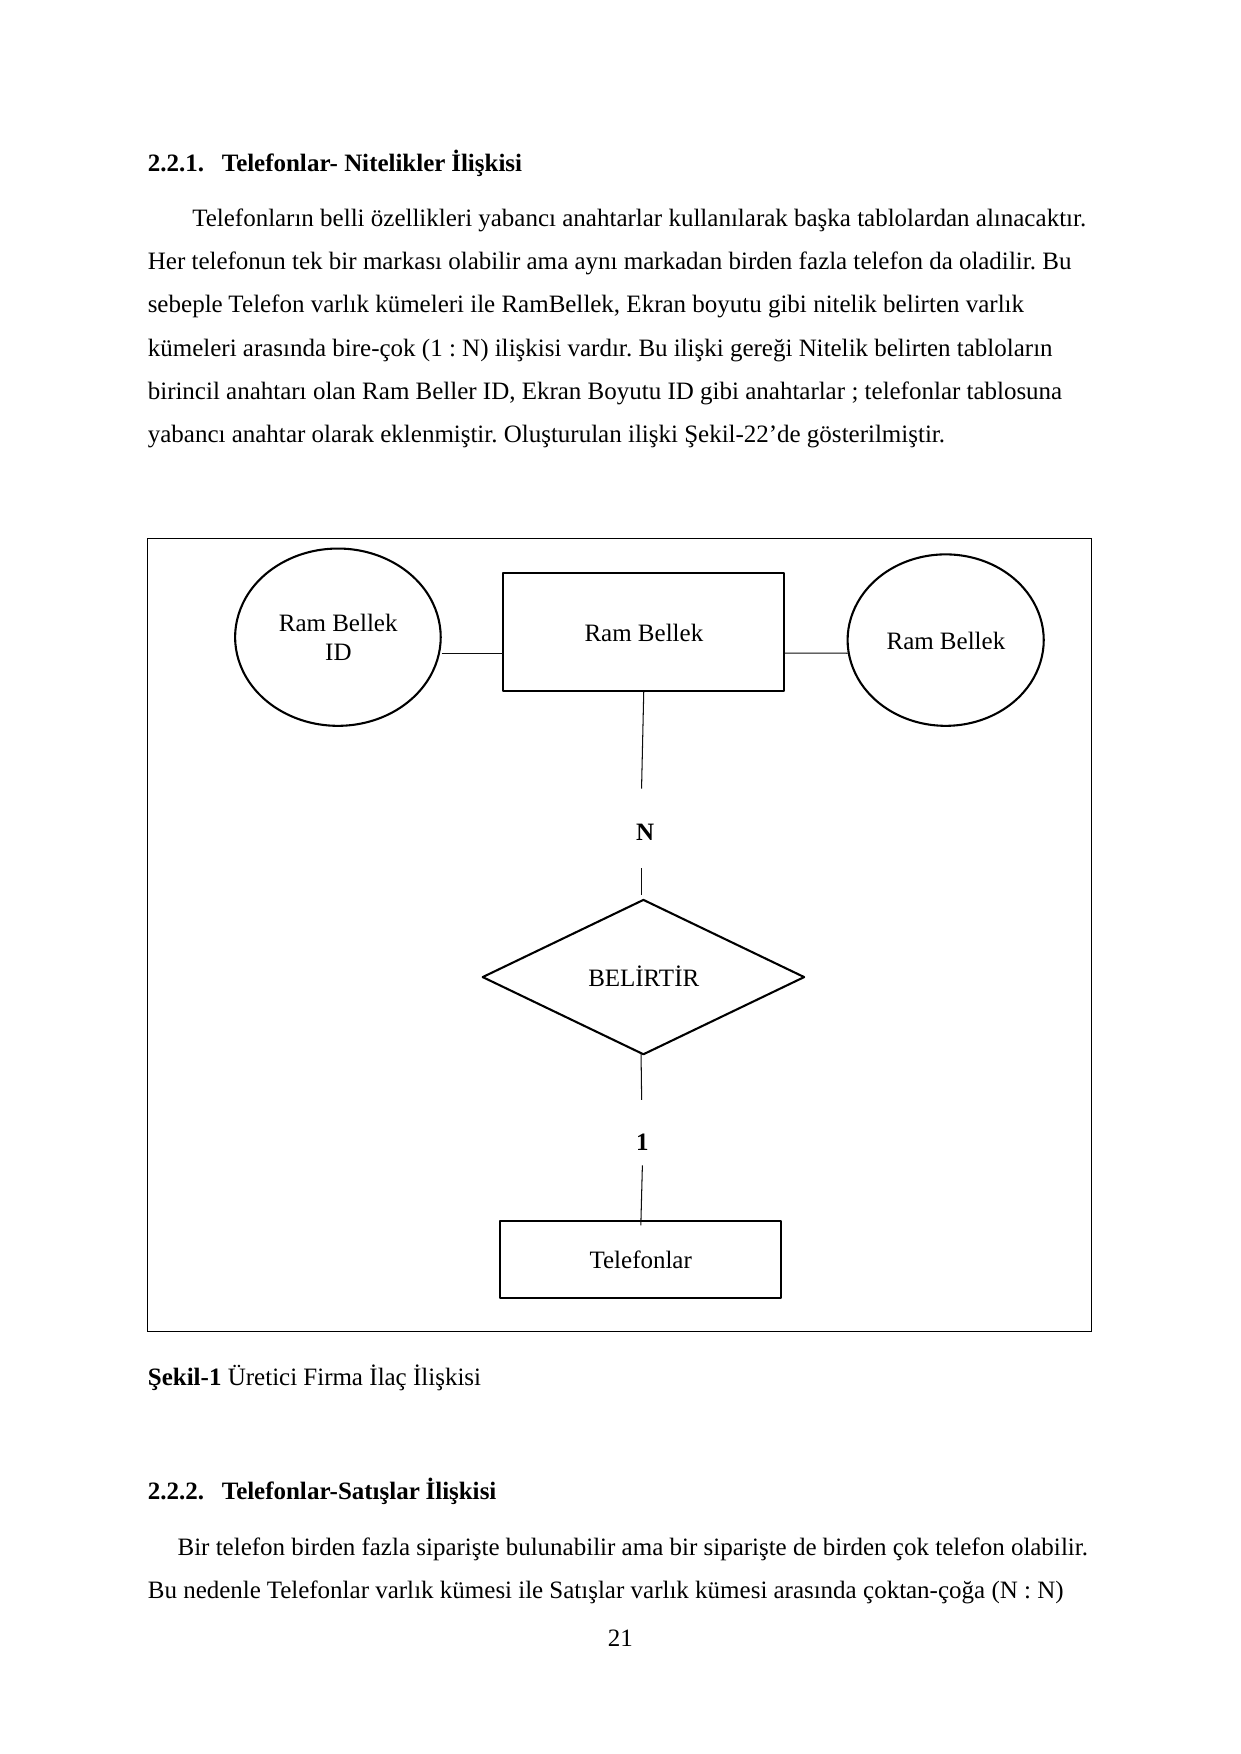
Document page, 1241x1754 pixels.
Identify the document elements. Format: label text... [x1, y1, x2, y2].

subtitle Telefonlar-Satışlar İlişkisi [148, 1476, 1092, 1505]
text Şekil-22 Üretici Firma İlaç İlişkisi [148, 1362, 1092, 1391]
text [148, 1532, 1092, 1603]
subtitle Telefonlar- Nitelikler İlişkisi [148, 148, 1092, 176]
text Telefonların belli özellikleri yabancı anahtarlar kullanılarak başka tablolardan alınacaktır. Her telefonun tek bir markası olabilir ama aynı markadan birden fazla telefon da oladilir. Bu sebeple Telefon varlık kümeleri ile RamBellek, Ekran boyutu gibi nitelik belirten varlık kümeleri arasında bire-çok (1 : N) ilişkisi vardır. Bu ilişki gereği Nitelik belirten tabloların birincil anahtarı olan Ram Beller ID, Ekran Boyutu ID gibi anahtarlar ; telefonlar tablosuna yabancı anahtar olarak eklenmiştir. Oluşturulan ilişki Şekil-22’de gösterilmiştir. [148, 203, 1092, 448]
